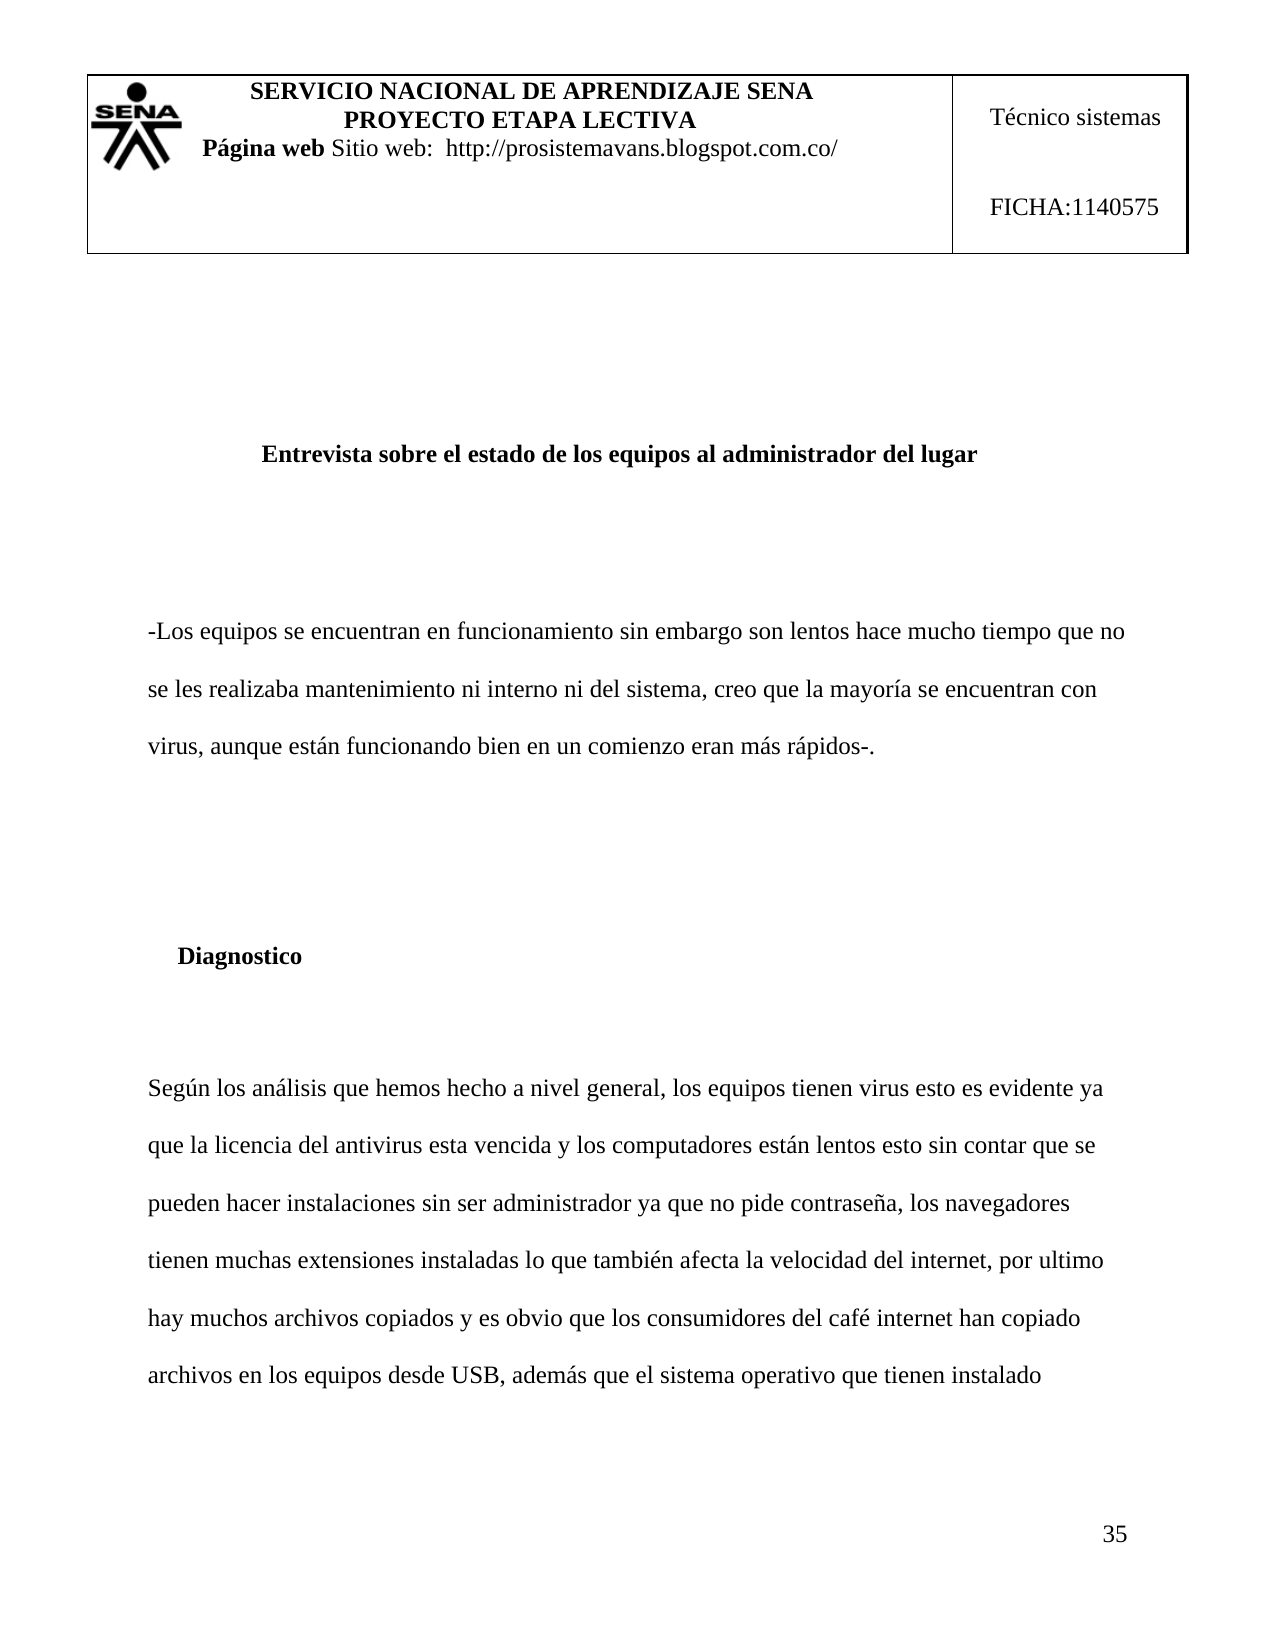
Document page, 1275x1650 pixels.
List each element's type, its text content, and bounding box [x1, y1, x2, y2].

text -Los equipos se encuentran en funcionamiento sin embargo son lentos hace mucho tiempo que no se les realizaba mantenimiento ni interno ni del sistema, creo que la mayoría se encuentran con virus, aunque están funcionando bien en un comienzo eran más rápidos-. [148, 616, 1127, 760]
subtitle Diagnostico [148, 941, 1127, 970]
picture [89, 79, 184, 174]
subtitle Entrevista sobre el estado de los equipos al administrador del lugar [148, 439, 1127, 468]
